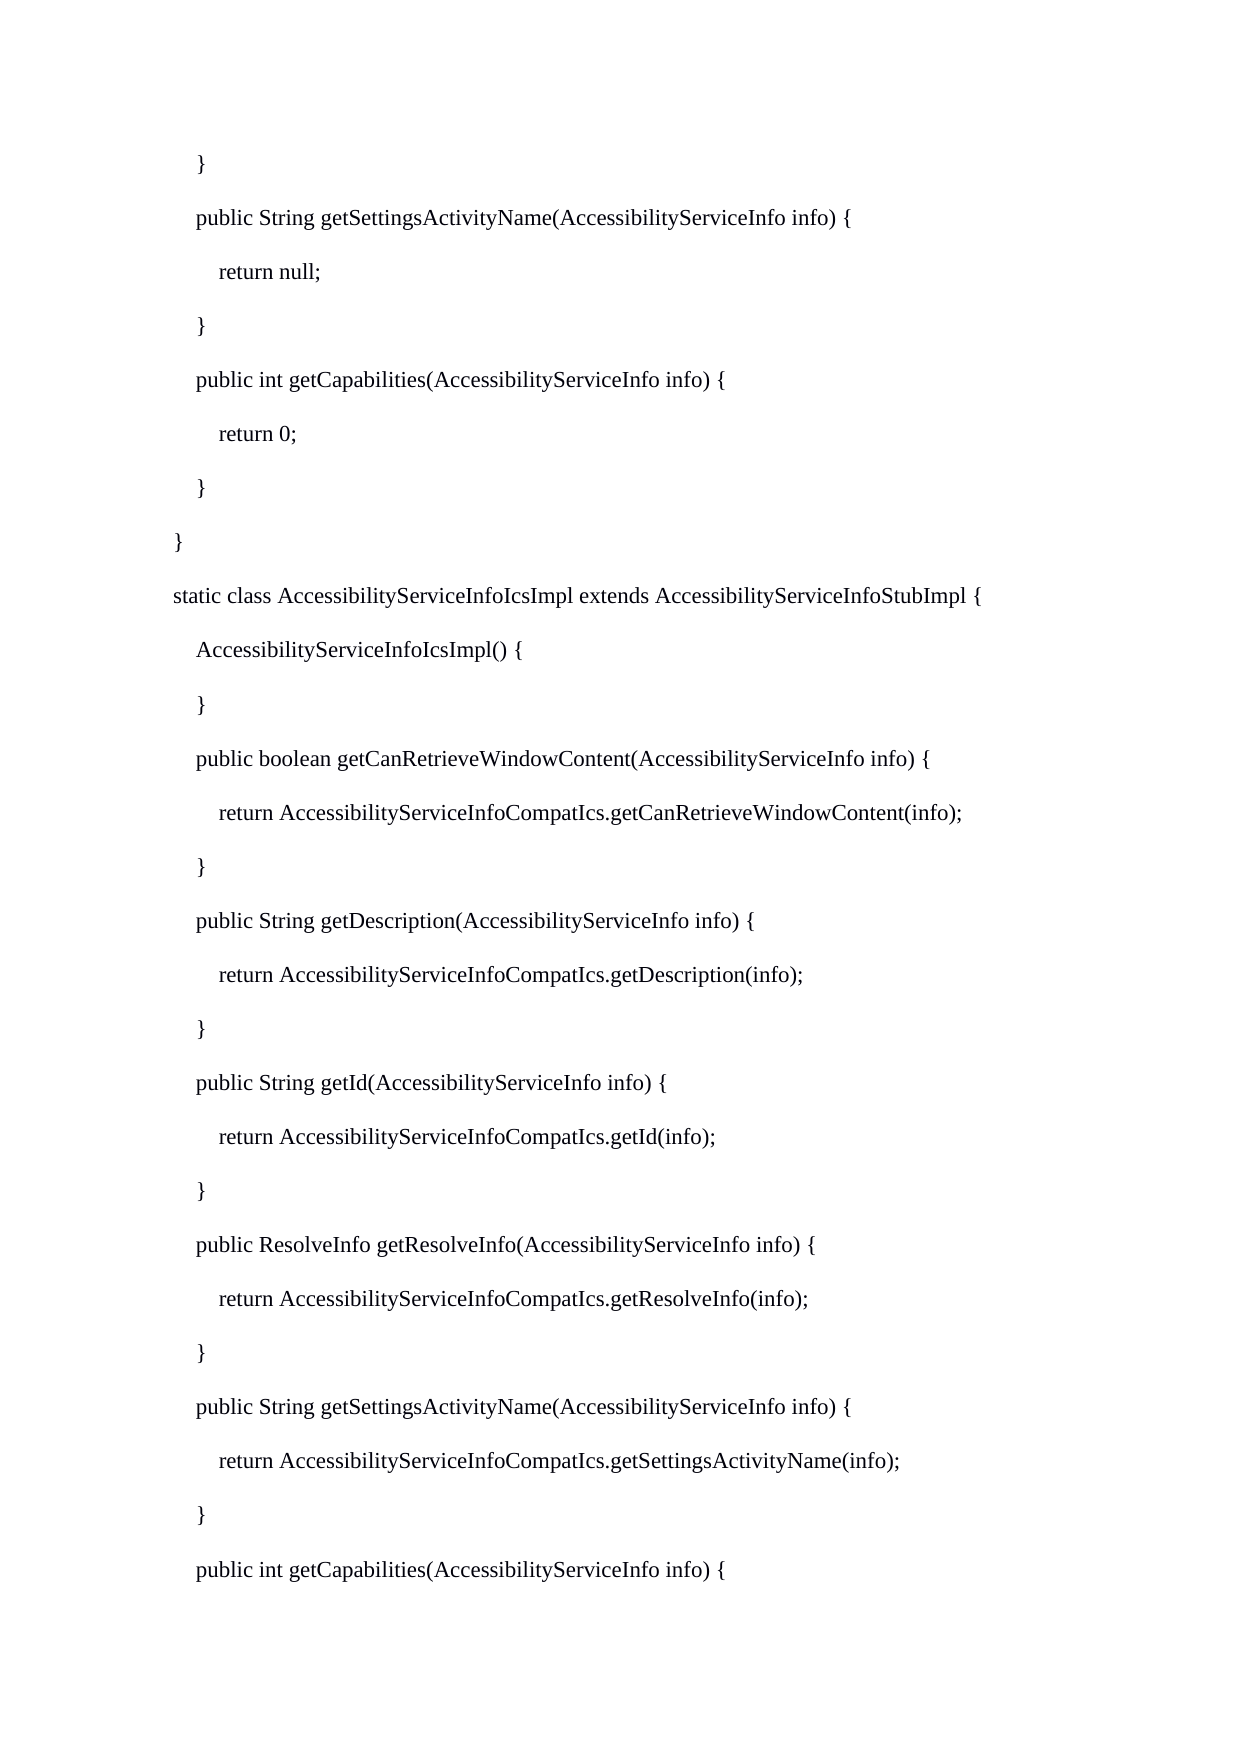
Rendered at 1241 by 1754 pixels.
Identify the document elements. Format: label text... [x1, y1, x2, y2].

text } [150, 528, 1090, 555]
text } [150, 312, 1090, 338]
text return AccessibilityServiceInfoCompatIcs.getId(info); [150, 1123, 1090, 1149]
text public int getCapabilities(AccessibilityServiceInfo info) { [150, 1556, 1090, 1582]
text } [150, 1339, 1090, 1366]
text public String getSettingsActivityName(AccessibilityServiceInfo info) { [150, 1393, 1090, 1420]
text public boolean getCanRetrieveWindowContent(AccessibilityServiceInfo info) { [150, 745, 1090, 771]
text public int getCapabilities(AccessibilityServiceInfo info) { [150, 366, 1090, 393]
text public String getSettingsActivityName(AccessibilityServiceInfo info) { [150, 204, 1090, 230]
text public String getId(AccessibilityServiceInfo info) { [150, 1069, 1090, 1095]
text return AccessibilityServiceInfoCompatIcs.getDescription(info); [150, 961, 1090, 987]
text } [150, 474, 1090, 501]
text return AccessibilityServiceInfoCompatIcs.getResolveInfo(info); [150, 1285, 1090, 1312]
text public ResolveInfo getResolveInfo(AccessibilityServiceInfo info) { [150, 1231, 1090, 1258]
text } [150, 853, 1090, 879]
text return null; [150, 258, 1090, 284]
text } [150, 1177, 1090, 1203]
text } [150, 1502, 1090, 1528]
text static class AccessibilityServiceInfoIcsImpl extends AccessibilityServiceInfoStubImpl { [150, 582, 1090, 609]
text return AccessibilityServiceInfoCompatIcs.getSettingsActivityName(info); [150, 1447, 1090, 1474]
text public String getDescription(AccessibilityServiceInfo info) { [150, 907, 1090, 933]
text return AccessibilityServiceInfoCompatIcs.getCanRetrieveWindowContent(info); [150, 799, 1090, 825]
text } [150, 150, 1090, 176]
text return 0; [150, 420, 1090, 447]
text AccessibilityServiceInfoIcsImpl() { [150, 637, 1090, 663]
text } [150, 1015, 1090, 1041]
text } [150, 691, 1090, 717]
